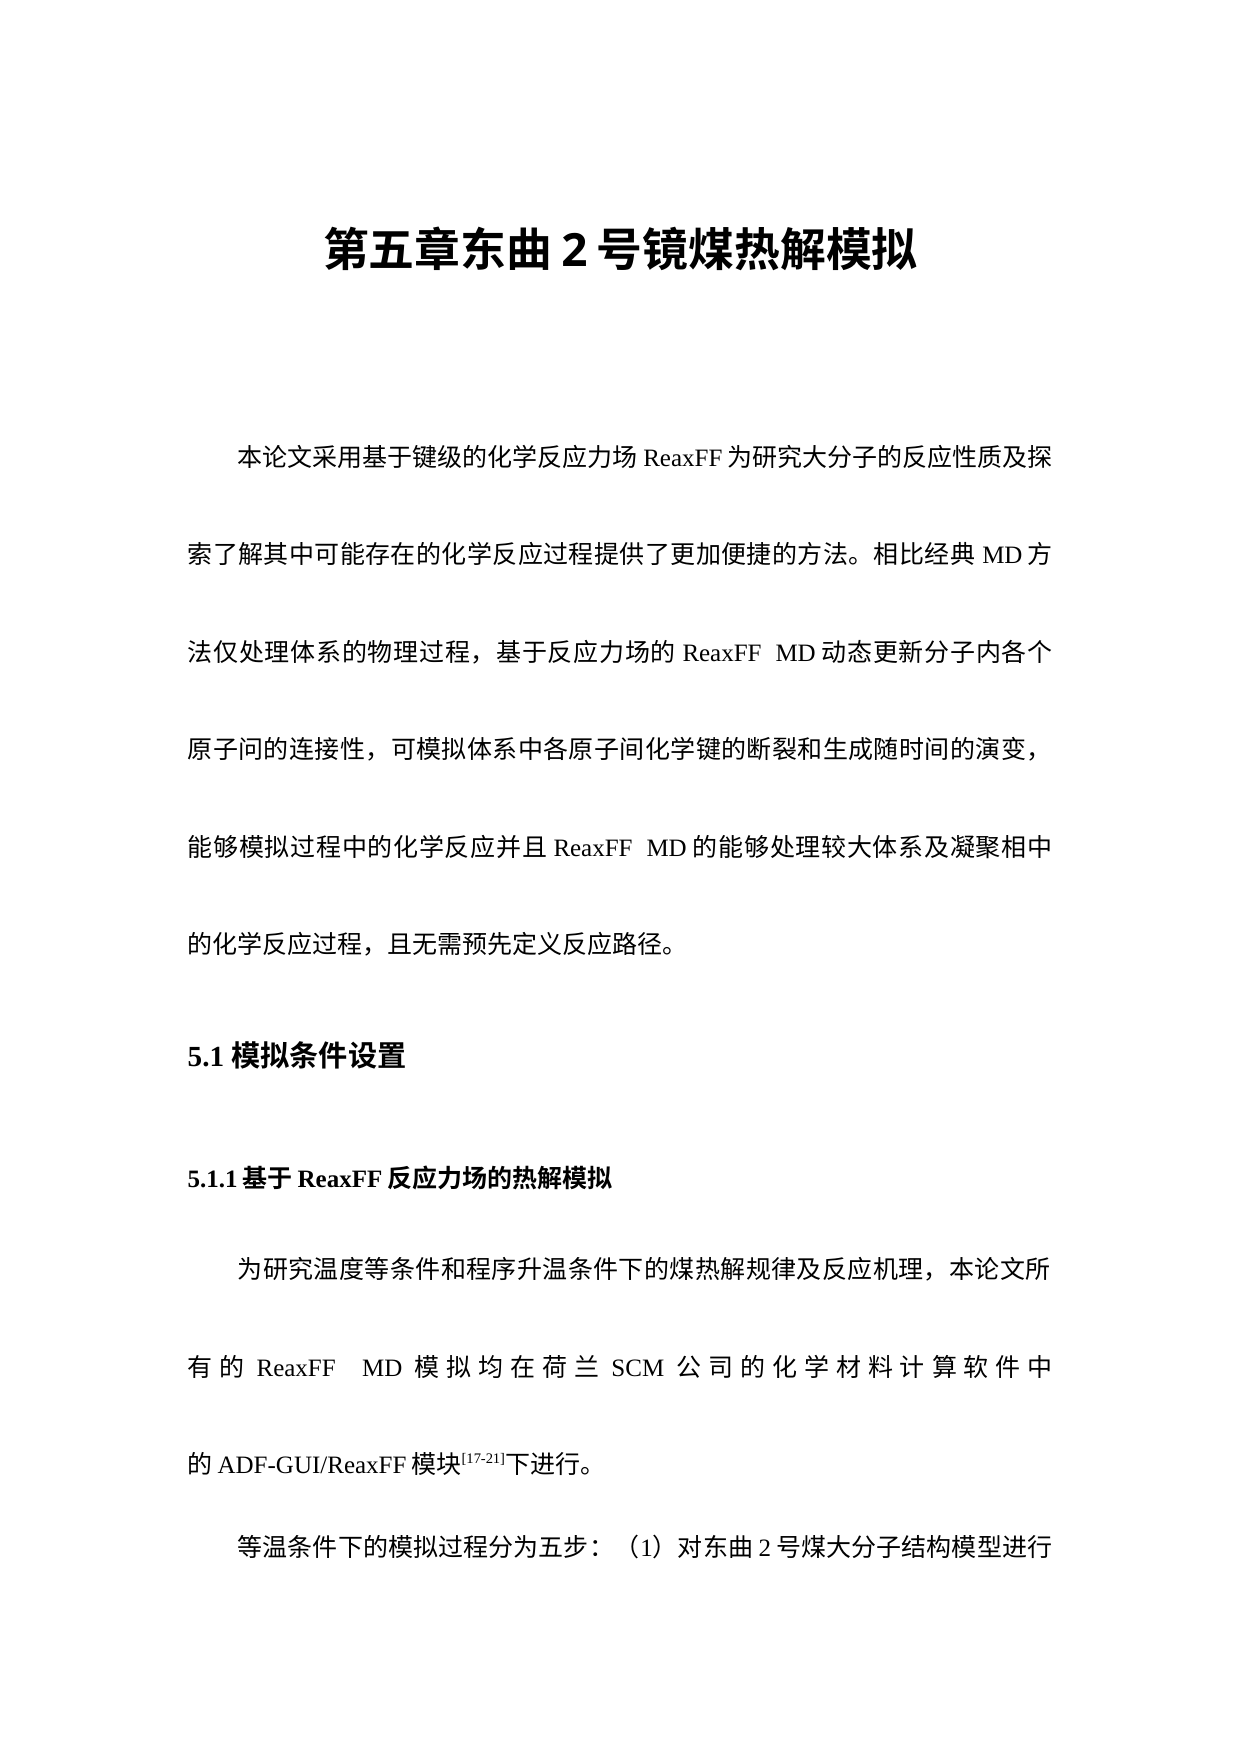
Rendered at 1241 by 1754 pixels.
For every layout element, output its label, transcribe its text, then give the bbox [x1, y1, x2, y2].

text 5.1.1基于ReaxFF反应力场的热解模拟 [187, 1144, 1053, 1209]
text 为研究温度等条件和程序升温条件下的煤热解规律及反应机理，本论文所有的ReaxFF MD模拟均在荷兰SCM公司的化学材料计算软件中的ADF-GUI/ReaxFF模块[17-21]下进行。 [187, 1235, 1053, 1495]
subtitle 第五章东曲2号镜煤热解模拟 [187, 197, 1053, 295]
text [187, 1513, 1053, 1578]
subtitle 5.1 模拟条件设置 [187, 1021, 1053, 1086]
text 本论文采用基于键级的化学反应力场ReaxFF为研究大分子的反应性质及探索了解其中可能存在的化学反应过程提供了更加便捷的方法。相比经典MD方法仅处理体系的物理过程，基于反应力场的ReaxFF MD动态更新分子内各个原子问的连接性，可模拟体系中各原子间化学键的断裂和生成随时间的演变，能够模拟过程中的化学反应并且ReaxFF MD的能够处理较大体系及凝聚相中的化学反应过程，且无需预先定义反应路径。 [187, 423, 1053, 976]
